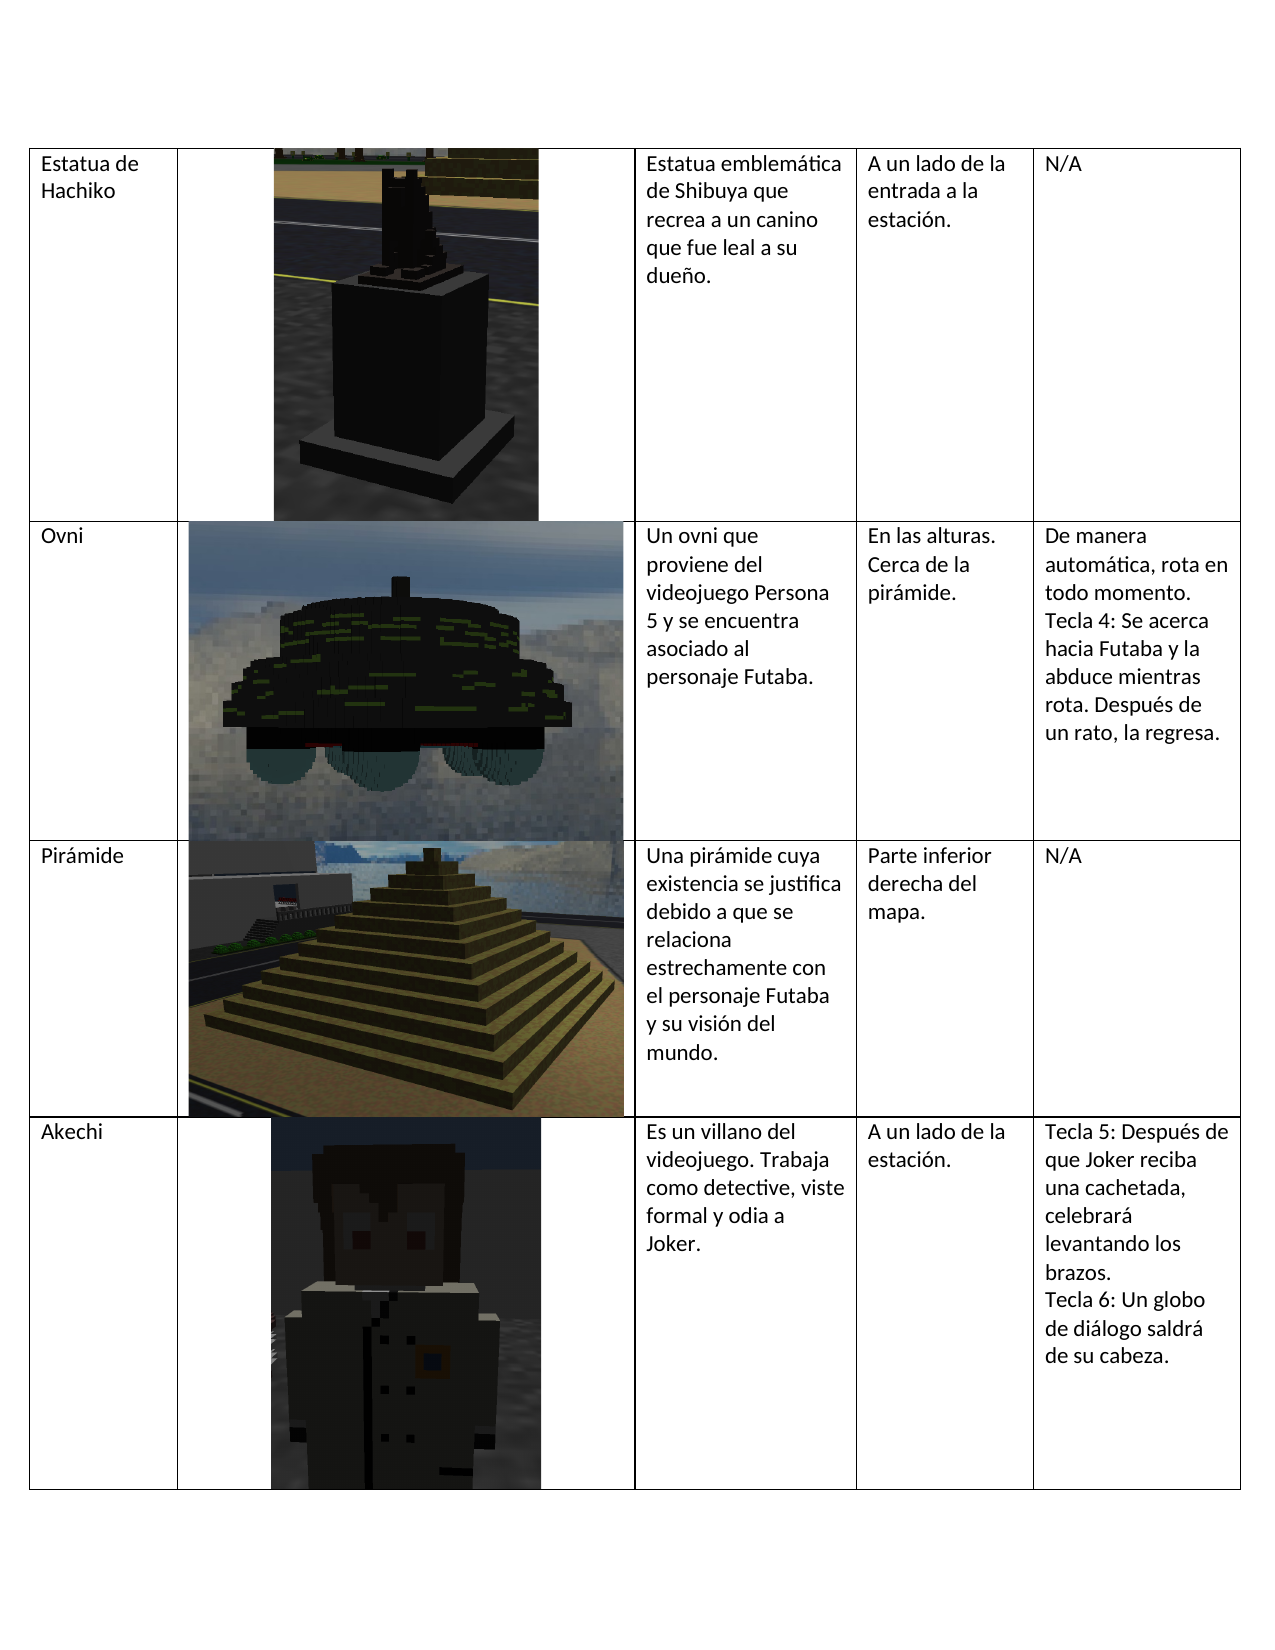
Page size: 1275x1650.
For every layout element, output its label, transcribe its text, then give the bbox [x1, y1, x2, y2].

table_cell [624, 522, 634, 840]
table_cell Una pirámide cuya existencia se justifica debido a que se relaciona estrechamente con el personaje Futaba y su visión del mundo. [636, 841, 856, 1116]
table_cell [178, 1118, 271, 1489]
table_cell Parte inferior derecha del mapa. [857, 841, 1033, 1116]
table_cell [542, 1118, 634, 1489]
table_cell Pirámide [30, 841, 177, 1116]
table_cell Akechi [30, 1118, 177, 1489]
table_cell [624, 841, 634, 1116]
table_cell [178, 522, 188, 840]
table_cell Estatua de Hachiko [30, 149, 177, 521]
table_cell N/A [1034, 149, 1240, 521]
table_cell A un lado de la estación. [857, 1118, 1033, 1489]
picture [188, 148, 624, 1489]
table_cell A un lado de la entrada a la estación. [857, 149, 1033, 521]
table_cell En las alturas. Cerca de la pirámide. [857, 522, 1033, 840]
table_cell Tecla 5: Después de que Joker reciba una cachetada, celebrará levantando los brazos. Tecla 6: Un globo de diálogo saldrá de su cabeza. [1034, 1118, 1240, 1489]
table_cell De manera automática, rota en todo momento. Tecla 4: Se acerca hacia Futaba y la abduce mientras rota. Después de un rato, la regresa. [1034, 522, 1240, 840]
table_cell [178, 841, 188, 1116]
table_cell Es un villano del videojuego. Trabaja como detective, viste formal y odia a Joker. [636, 1118, 856, 1489]
table_cell N/A [1034, 841, 1240, 1116]
table_cell [178, 149, 273, 521]
table_cell [539, 149, 634, 521]
table_cell Estatua emblemática de Shibuya que recrea a un canino que fue leal a su dueño. [636, 149, 856, 521]
table_cell Un ovni que proviene del videojuego Persona 5 y se encuentra asociado al personaje Futaba. [636, 522, 856, 840]
table_cell Ovni [30, 522, 177, 840]
